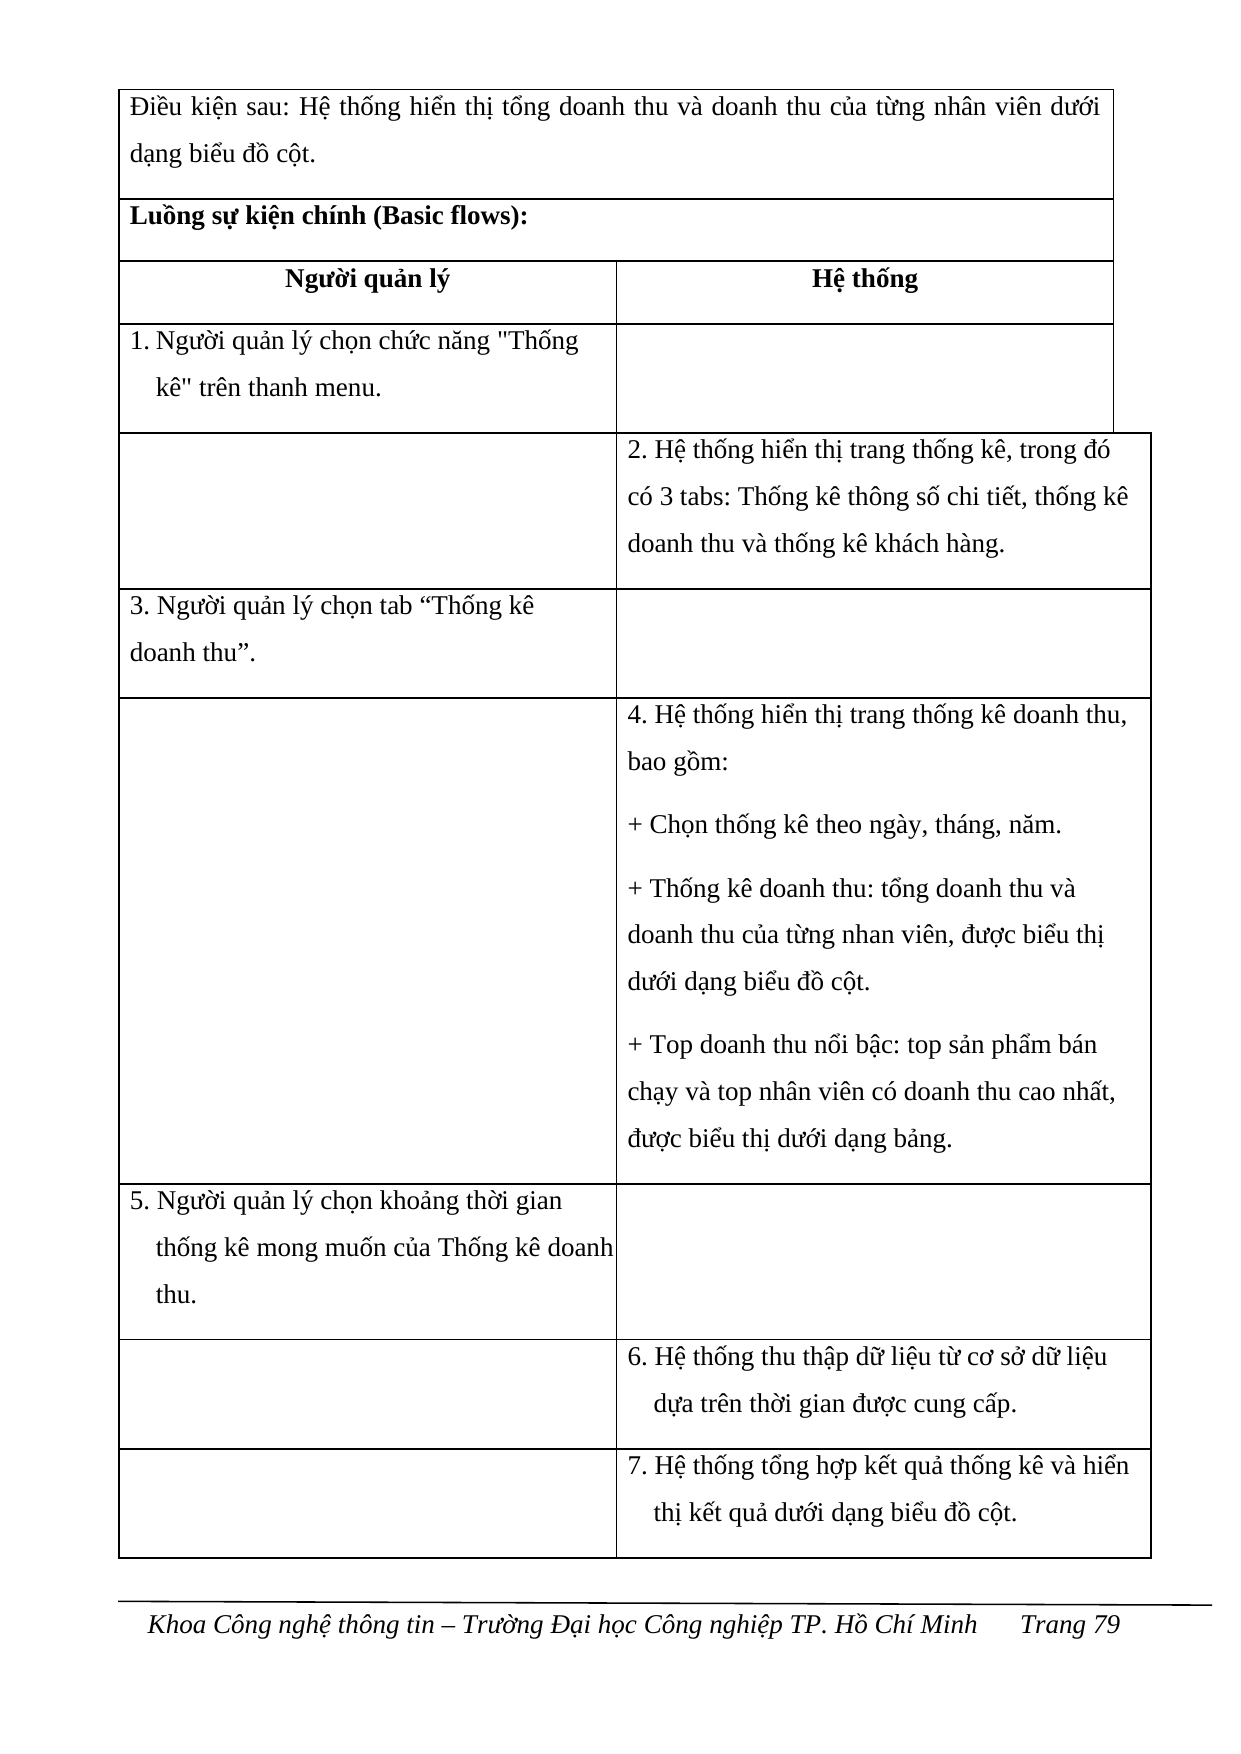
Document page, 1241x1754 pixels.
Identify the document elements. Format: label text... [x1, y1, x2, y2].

table_cell 7. Hệ thống tổng hợp kết quả thống kê và hiển thị kết quả dưới dạng biểu đồ cột. [617, 1450, 1150, 1557]
table_cell Điều kiện sau: Hệ thống hiển thị tổng doanh thu và doanh thu của từng nhân viên dưới dạng biểu đồ cột. [120, 90, 1113, 198]
table_cell [617, 1185, 1150, 1339]
table_cell 6. Hệ thống thu thập dữ liệu từ cơ sở dữ liệu dựa trên thời gian được cung cấp. [617, 1340, 1150, 1448]
table_cell 2. Hệ thống hiển thị trang thống kê, trong đó có 3 tabs: Thống kê thông số chi tiết, thống kê doanh thu và thống kê khách hàng. [617, 434, 1150, 588]
table_cell [120, 1450, 616, 1557]
table_cell Luồng sự kiện chính (Basic flows): [120, 200, 1113, 260]
table_cell 3. Người quản lý chọn tab “Thống kê doanh thu”. [120, 590, 616, 697]
table_cell 4. Hệ thống hiển thị trang thống kê doanh thu, bao gồm: + Chọn thống kê theo ngày, tháng, năm. + Thống kê doanh thu: tổng doanh thu và doanh thu của từng nhan viên, được biểu thị dưới dạng biểu đồ cột. + Top doanh thu nổi bậc: top sản phẩm bán chạy và top nhân viên có doanh thu cao nhất, được biểu thị dưới dạng bảng. [617, 699, 1150, 1183]
table_cell Người quản lý chọn chức năng "Thống kê" trên thanh menu. [120, 325, 616, 432]
table_cell [120, 699, 616, 1183]
table_cell [120, 1340, 616, 1448]
table_cell Hệ thống [617, 262, 1113, 323]
table_cell 5. Người quản lý chọn khoảng thời gian thống kê mong muốn của Thống kê doanh thu. [120, 1185, 616, 1339]
table_cell [617, 590, 1150, 697]
table_cell [120, 434, 616, 588]
table_cell [617, 325, 1113, 432]
table_cell Người quản lý [120, 262, 616, 323]
